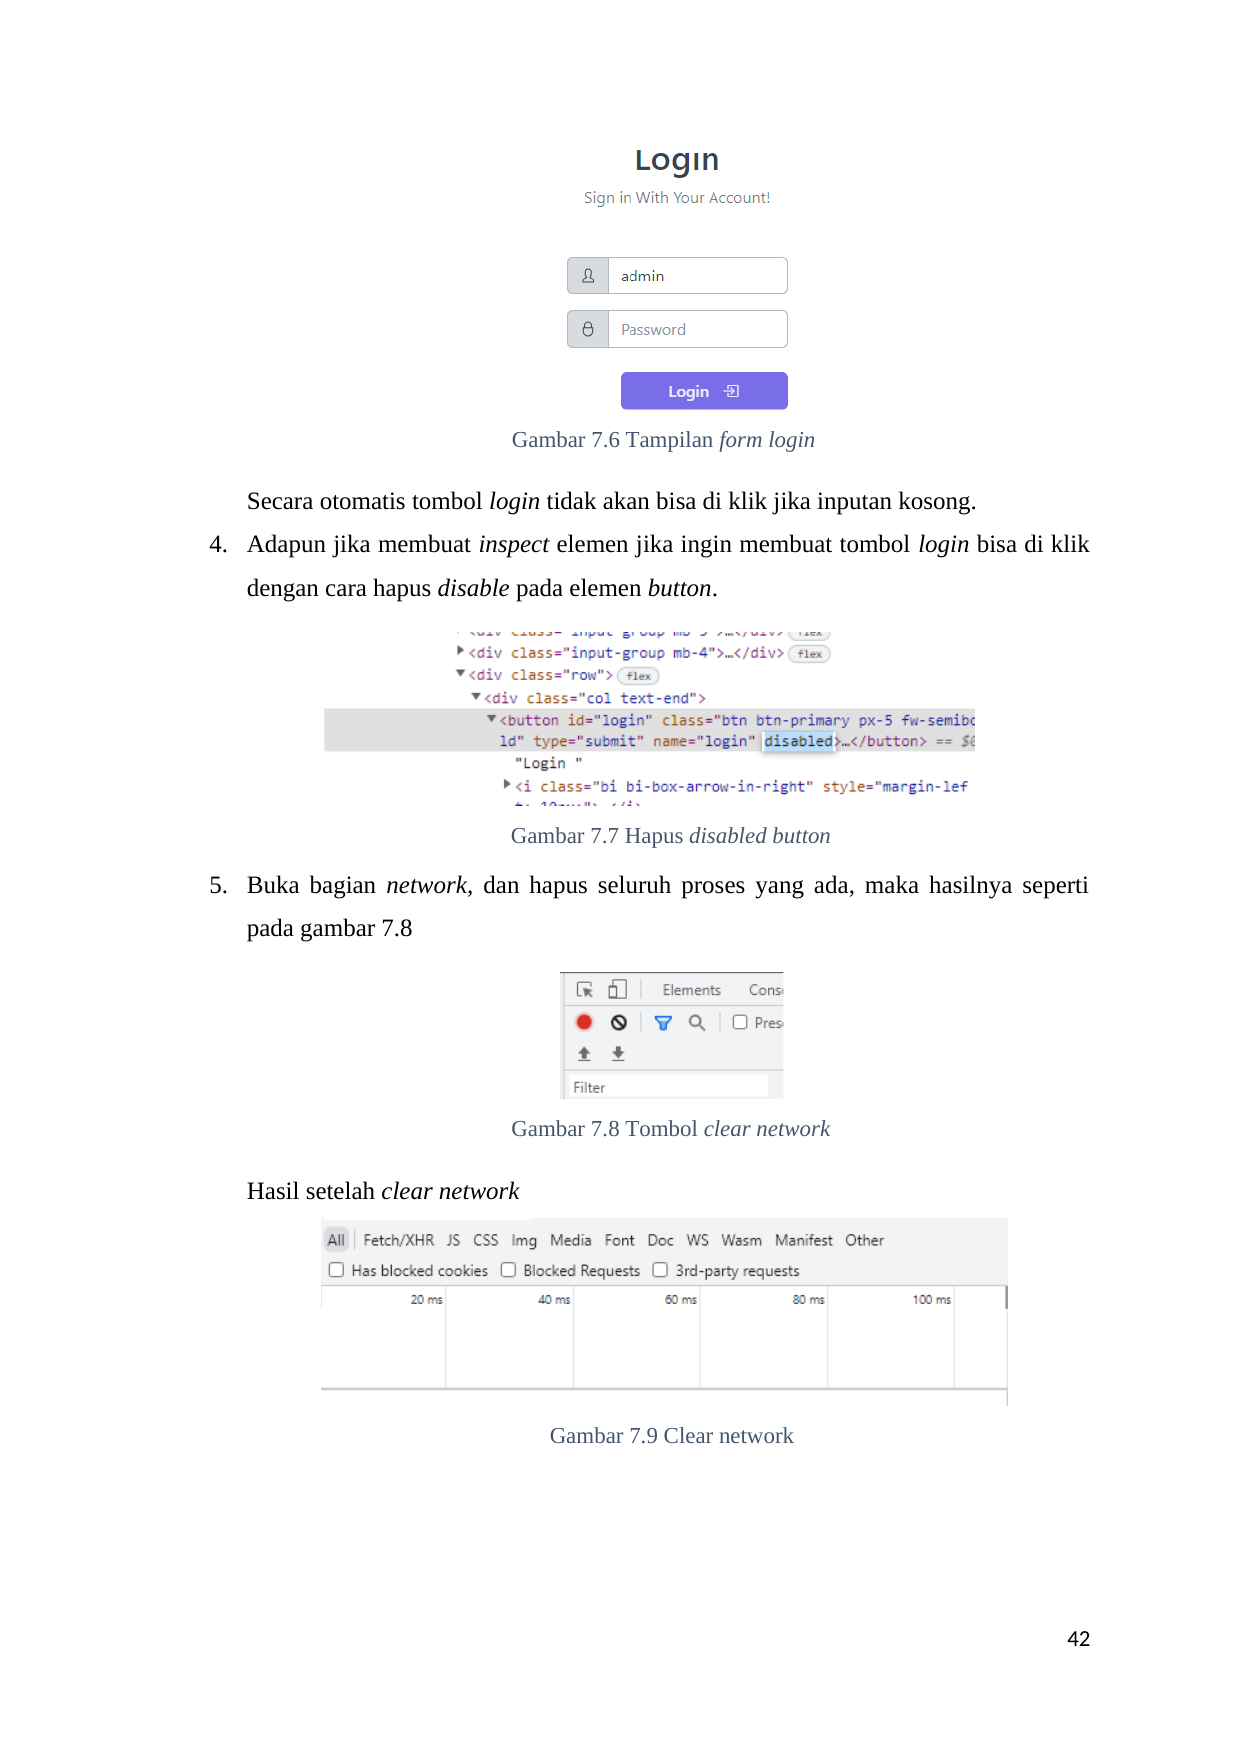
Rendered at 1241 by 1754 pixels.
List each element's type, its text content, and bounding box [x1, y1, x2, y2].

list Secara otomatis tombol login tidak akan bisa di klik jika inputan kosong. [247, 486, 1090, 515]
list Adapun jika membuat inspect elemen jika ingin membuat tombol login bisa di klik dengan cara hapus disable pada elemen button. [209, 529, 1090, 601]
text Gambar 7.8 Tombol clear network [150, 1116, 1090, 1142]
text Gambar 7.9 Clear network [150, 1422, 1090, 1448]
picture [560, 972, 784, 1099]
text Gambar 7.7 Hapus disabled button [150, 822, 1090, 849]
picture [321, 1218, 1008, 1406]
list Buka bagian network, dan hapus seluruh proses yang ada, maka hasilnya seperti pada gambar 7.8 [209, 870, 1090, 942]
picture [548, 150, 796, 410]
text Gambar 7.6 Tampilan form login [150, 426, 1090, 452]
picture [324, 632, 975, 806]
list Hasil setelah clear network [247, 1176, 1090, 1204]
